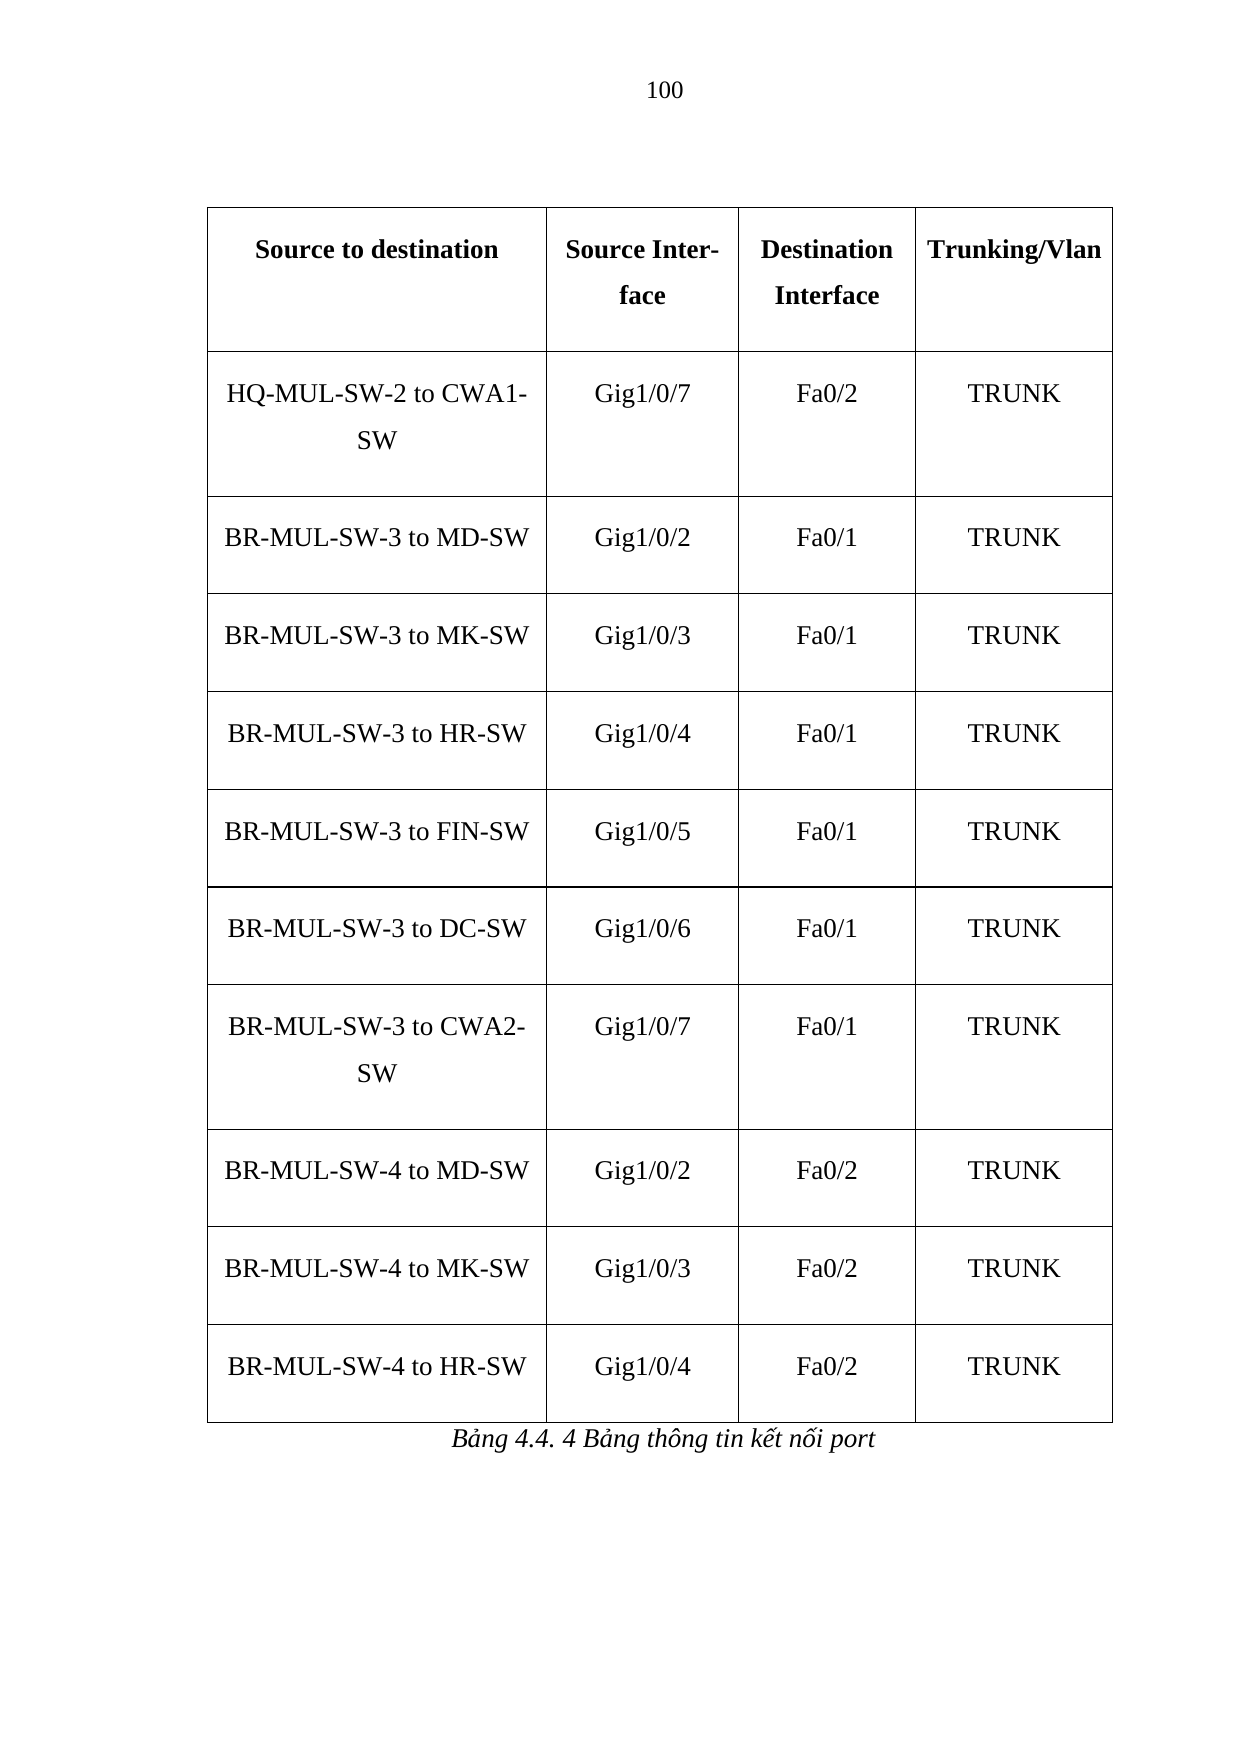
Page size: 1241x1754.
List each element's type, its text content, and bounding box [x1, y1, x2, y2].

table_cell TRUNK [916, 1130, 1112, 1226]
table_cell Gig1/0/5 [547, 790, 738, 886]
table_cell TRUNK [916, 790, 1112, 886]
table_cell Gig1/0/2 [547, 1130, 738, 1226]
table_cell Gig1/0/4 [547, 692, 738, 789]
table_cell Fa0/1 [739, 692, 915, 789]
table_cell TRUNK [916, 692, 1112, 789]
table_cell TRUNK [916, 888, 1112, 984]
table_cell Fa0/1 [739, 985, 915, 1128]
table_header Destination Interface [739, 208, 915, 351]
table_cell TRUNK [916, 1227, 1112, 1324]
table_cell TRUNK [916, 1325, 1112, 1422]
table_cell BR-MUL-SW-3 to HR-SW [208, 692, 546, 789]
table_cell BR-MUL-SW-3 to MD-SW [208, 497, 546, 593]
table_cell Fa0/1 [739, 790, 915, 886]
table_header Trunking/Vlan [916, 208, 1112, 351]
table_cell BR-MUL-SW-4 to MK-SW [208, 1227, 546, 1324]
table_cell HQ-MUL-SW-2 to CWA1-SW [208, 352, 546, 496]
table_cell Fa0/2 [739, 352, 915, 496]
table_cell Gig1/0/7 [547, 985, 738, 1128]
table_cell Fa0/1 [739, 888, 915, 984]
table_cell Fa0/1 [739, 594, 915, 691]
table_cell Gig1/0/7 [547, 352, 738, 496]
table_cell BR-MUL-SW-4 to HR-SW [208, 1325, 546, 1422]
table_cell Gig1/0/2 [547, 497, 738, 593]
table_cell BR-MUL-SW-3 to CWA2-SW [208, 985, 546, 1128]
table_cell Fa0/2 [739, 1325, 915, 1422]
table_cell Fa0/1 [739, 497, 915, 593]
table_cell Gig1/0/6 [547, 888, 738, 984]
table_cell TRUNK [916, 352, 1112, 496]
table_cell BR-MUL-SW-3 to MK-SW [208, 594, 546, 691]
table_cell Fa0/2 [739, 1130, 915, 1226]
table_cell Fa0/2 [739, 1227, 915, 1324]
table_cell BR-MUL-SW-3 to DC-SW [208, 888, 546, 984]
table_cell TRUNK [916, 985, 1112, 1128]
table_cell TRUNK [916, 594, 1112, 691]
table_cell BR-MUL-SW-4 to MD-SW [208, 1130, 546, 1226]
table_cell Gig1/0/3 [547, 594, 738, 691]
table_header Source to destination [208, 208, 546, 351]
table_cell Gig1/0/3 [547, 1227, 738, 1324]
table_cell Gig1/0/4 [547, 1325, 738, 1422]
table_cell TRUNK [916, 497, 1112, 593]
table_header Source Inter-face [547, 208, 738, 351]
table_cell BR-MUL-SW-3 to FIN-SW [208, 790, 546, 886]
